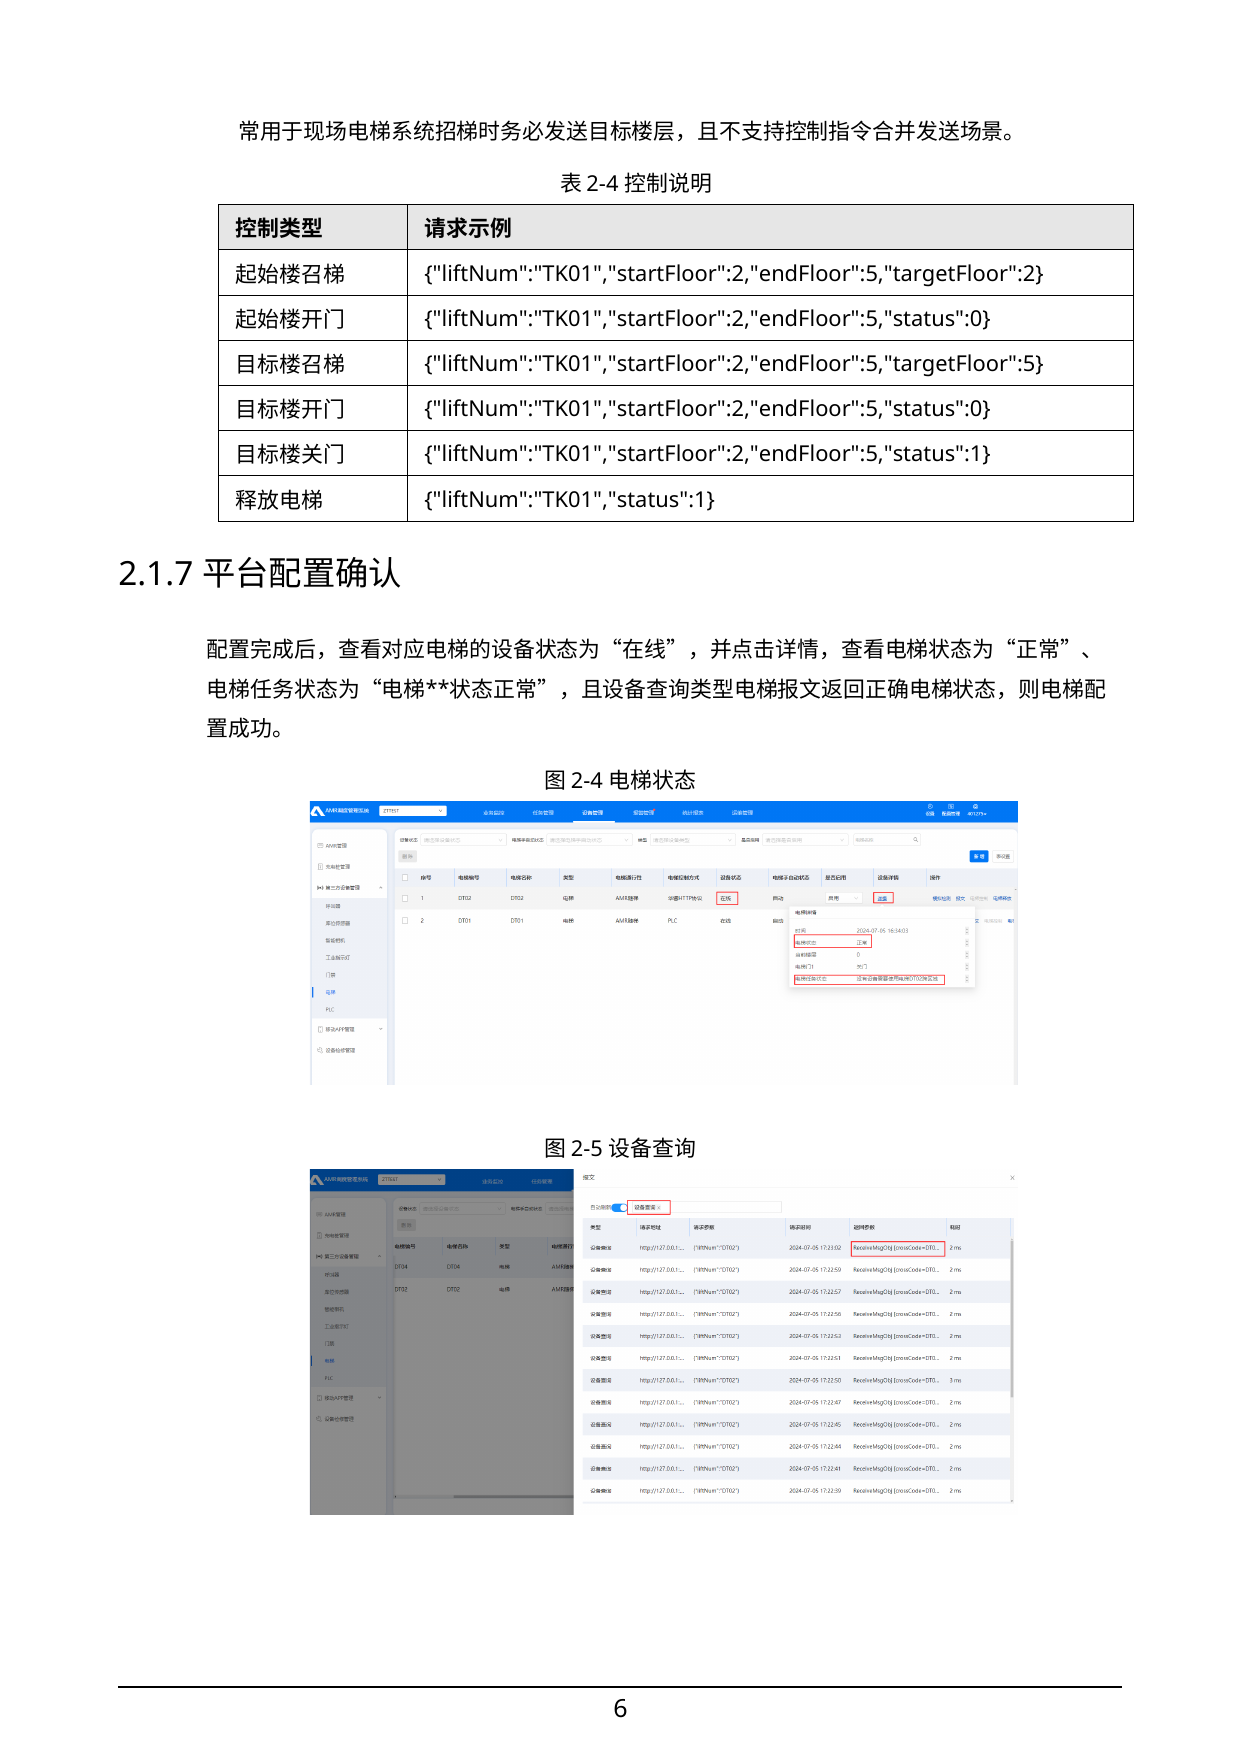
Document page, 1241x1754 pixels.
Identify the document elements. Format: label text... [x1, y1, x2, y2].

table_cell {"liftNum":"TK01","startFloor":2,"endFloor":5,"status":0} [408, 296, 1133, 340]
table_cell 起始楼召梯 [219, 250, 407, 294]
subtitle 2.1.7 平台配置确认 [118, 547, 1122, 595]
picture [309, 801, 1018, 1085]
text 图2-4 电梯状态 [118, 763, 1122, 795]
table_cell 目标楼召梯 [219, 341, 407, 385]
picture [309, 1169, 1018, 1515]
text 图2-5 设备查询 [118, 1131, 1122, 1163]
table_cell {"liftNum":"TK01","status":1} [408, 476, 1133, 521]
table_header 请求示例 [408, 205, 1133, 249]
table_cell 目标楼开门 [219, 386, 407, 430]
table_cell {"liftNum":"TK01","startFloor":2,"endFloor":5,"status":1} [408, 431, 1133, 475]
text 配置完成后，查看对应电梯的设备状态为“在线”，并点击详情，查看电梯状态为“正常”、电梯任务状态为“电梯**状态正常”，且设备查询类型电梯报文返回正确电梯状态，则电梯配置成功。 [207, 632, 1122, 743]
table_header 控制类型 [219, 205, 407, 249]
table_cell {"liftNum":"TK01","startFloor":2,"endFloor":5,"status":0} [408, 386, 1133, 430]
table_cell {"liftNum":"TK01","startFloor":2,"endFloor":5,"targetFloor":2} [408, 250, 1133, 294]
text 常用于现场电梯系统招梯时务必发送目标楼层，且不支持控制指令合并发送场景。 [238, 114, 1122, 146]
table_cell 目标楼关门 [219, 431, 407, 475]
table_cell {"liftNum":"TK01","startFloor":2,"endFloor":5,"targetFloor":5} [408, 341, 1133, 385]
text 表2-4 控制说明 [149, 166, 1122, 198]
table_cell 起始楼开门 [219, 296, 407, 340]
table_cell 释放电梯 [219, 476, 407, 521]
